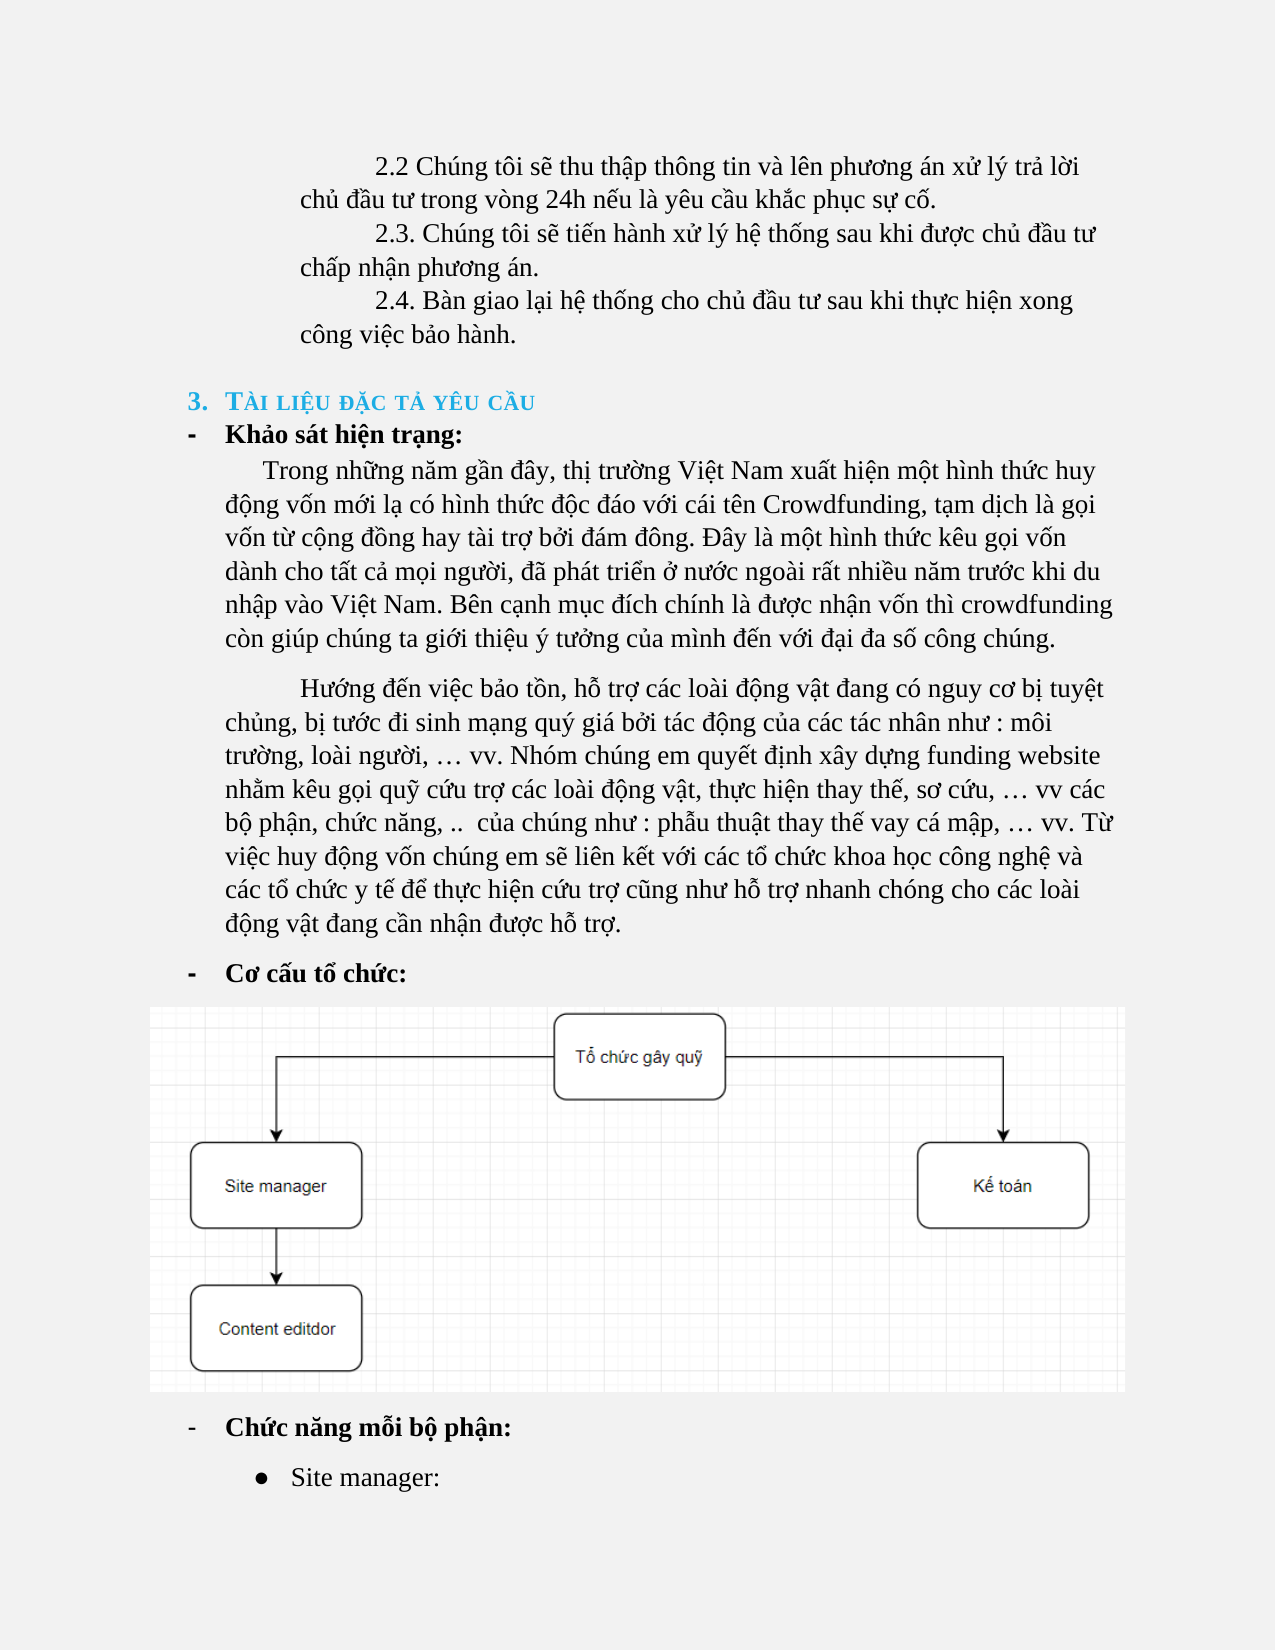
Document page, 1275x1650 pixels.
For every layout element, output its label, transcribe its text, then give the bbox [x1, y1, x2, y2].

list 2.4. Bàn giao lại hệ thống cho chủ đầu tư sau khi thực hiện xong công việc bảo hành. [300, 284, 1125, 349]
list Cơ cấu tổ chức: [187, 957, 1125, 988]
text Hướng đến việc bảo tồn, hỗ trợ các loài động vật đang có nguy cơ bị tuyệt chủng, bị tước đi sinh mạng quý giá bởi tác động của các tác nhân như : môi trường, loài người, … vv. Nhóm chúng em quyết định xây dựng funding website nhằm kêu gọi quỹ cứu trợ các loài động vật, thực hiện thay thế, sơ cứu, … vv các bộ phận, chức năng, .. của chúng như : phẫu thuật thay thế vay cá mập, … vv. Từ việc huy động vốn chúng em sẽ liên kết với các tổ chức khoa học công nghệ và các tổ chức y tế để thực hiện cứu trợ cũng như hỗ trợ nhanh chóng cho các loài động vật đang cần nhận được hỗ trợ. [225, 672, 1125, 938]
text Trong những năm gần đây, thị trường Việt Nam xuất hiện một hình thức huy động vốn mới lạ có hình thức độc đáo với cái tên Crowdfunding, tạm dịch là gọi vốn từ cộng đồng hay tài trợ bởi đám đông. Đây là một hình thức kêu gọi vốn dành cho tất cả mọi người, đã phát triển ở nước ngoài rất nhiều năm trước khi du nhập vào Việt Nam. Bên cạnh mục đích chính là được nhận vốn thì crowdfunding còn giúp chúng ta giới thiệu ý tưởng của mình đến với đại đa số công chúng. [225, 454, 1125, 653]
list Chức năng mỗi bộ phận: [187, 1411, 1125, 1442]
list Khảo sát hiện trạng: [187, 418, 1125, 449]
picture [150, 1007, 1125, 1392]
list 2.3. Chúng tôi sẽ tiến hành xử lý hệ thống sau khi được chủ đầu tư chấp nhận phương án. [300, 217, 1125, 282]
list Site manager: [253, 1461, 1125, 1492]
list 2.2 Chúng tôi sẽ thu thập thông tin và lên phương án xử lý trả lời chủ đầu tư trong vòng 24h nếu là yêu cầu khắc phục sự cố. [300, 150, 1125, 215]
list Tài liệu đặc tả yêu cầu [187, 385, 1125, 416]
